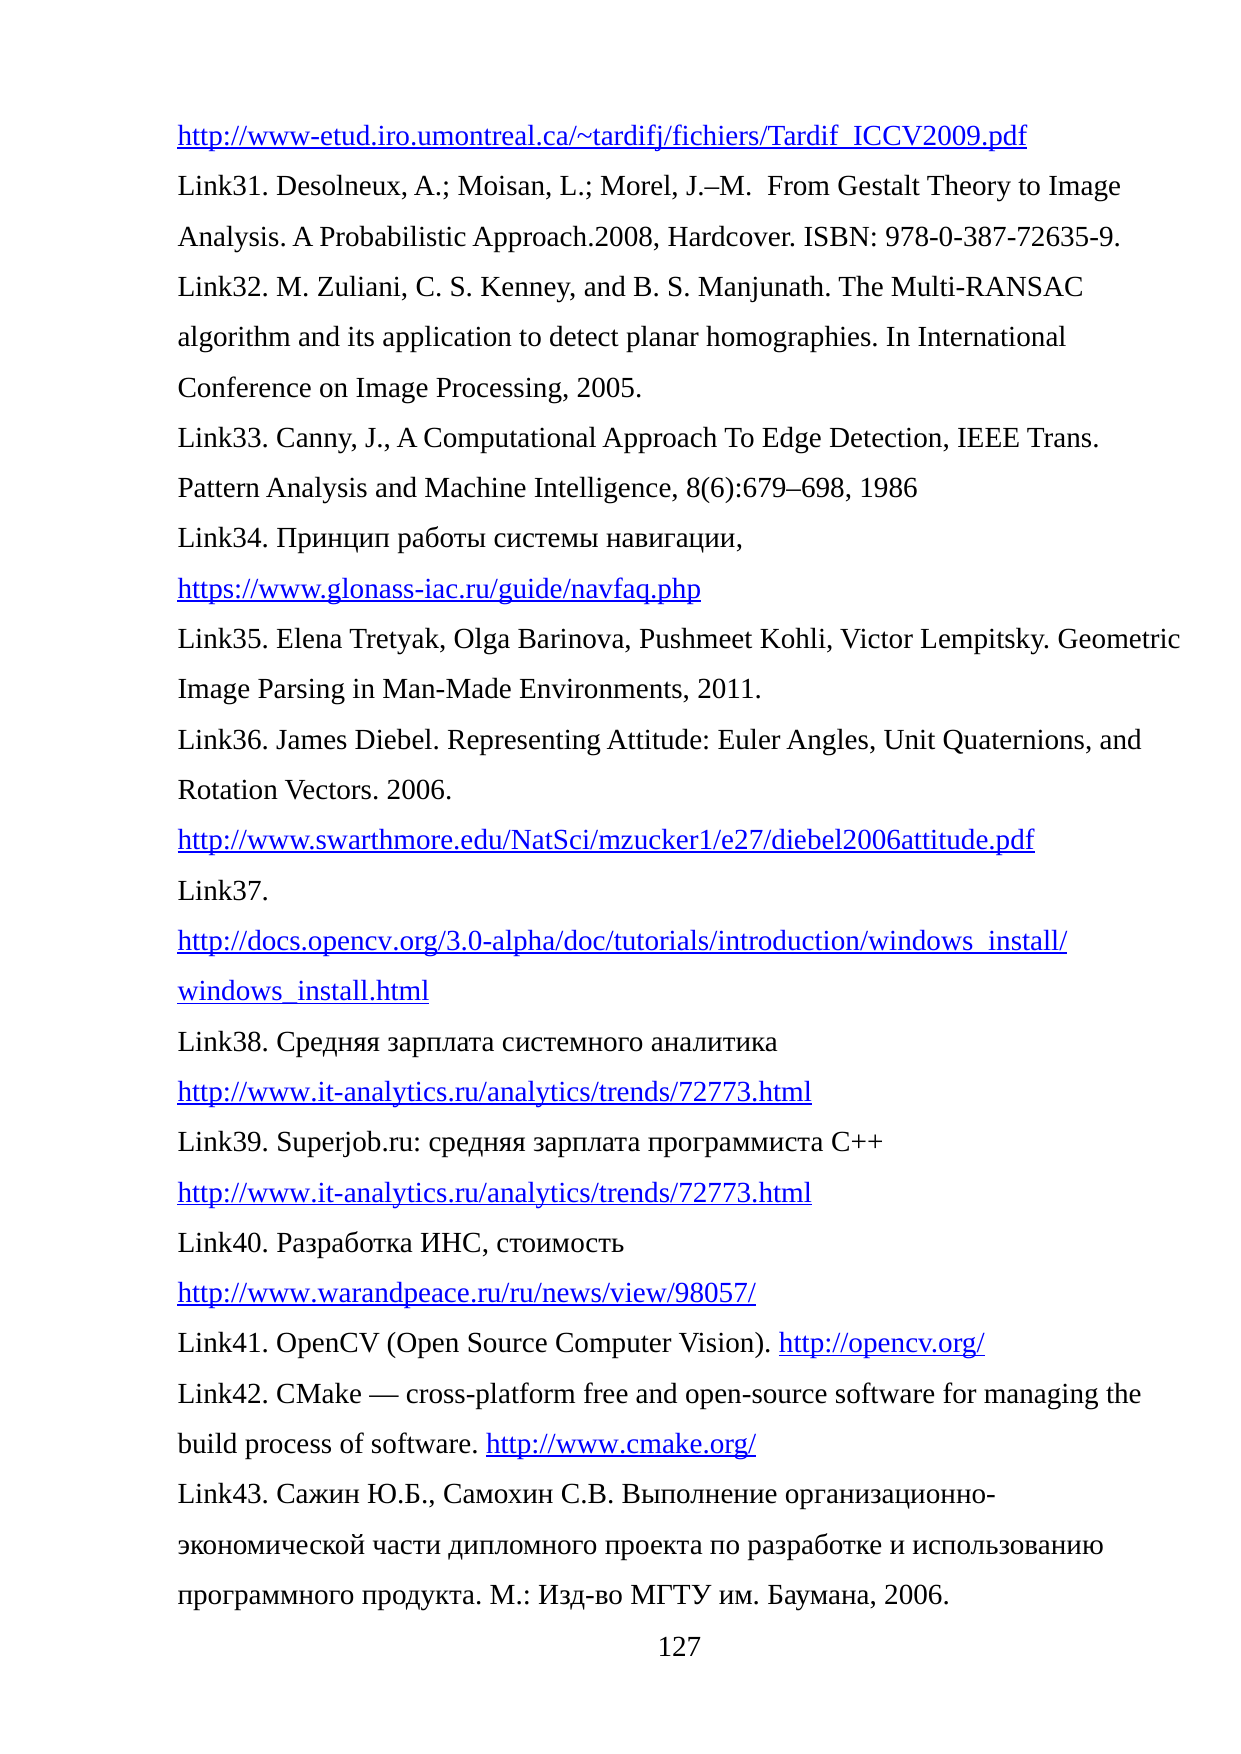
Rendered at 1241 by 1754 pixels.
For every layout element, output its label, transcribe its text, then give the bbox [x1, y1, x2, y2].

text Link31. Desolneux, A.; Moisan, L.; Morel, J.–M. From Gestalt Theory to Image Analysis. A Probabilistic Approach.2008, Hardcover. ISBN: 978-0-387-72635-9. [177, 168, 1181, 252]
text Link39. Superjob.ru: средняя зарплата программиста C++ http://www.it-analytics.ru/analytics/trends/72773.html [177, 1124, 1181, 1208]
text Link38. Средняя зарплата системного аналитика http://www.it-analytics.ru/analytics/trends/72773.html [177, 1024, 1181, 1108]
text Link36. James Diebel. Representing Attitude: Euler Angles, Unit Quaternions, and Rotation Vectors. 2006. http://www.swarthmore.edu/NatSci/mzucker1/e27/diebel2006attitude.pdf [177, 722, 1181, 856]
text Link37. http://docs.opencv.org/3.0-alpha/doc/tutorials/introduction/windows_install/windows_install.html [177, 873, 1181, 1007]
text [177, 118, 1181, 152]
text Link33. Canny, J., A Computational Approach To Edge Detection, IEEE Trans. Pattern Analysis and Machine Intelligence, 8(6):679–698, 1986 [177, 420, 1181, 504]
text Link35. Elena Tretyak, Olga Barinova, Pushmeet Kohli, Victor Lempitsky. Geometric Image Parsing in Man-Made Environments, 2011. [177, 621, 1181, 705]
text Link42. CMake — cross-platform free and open-source software for managing the build process of software. http://www.cmake.org/ [177, 1376, 1181, 1460]
text Link40. Разработка ИНС, стоимость http://www.warandpeace.ru/ru/news/view/98057/ [177, 1225, 1181, 1309]
text Link43. Сажин Ю.Б., Самохин С.В. Выполнение организационно-экономической части дипломного проекта по разработке и использованию программного продукта. М.: Изд-во МГТУ им. Баумана, 2006. [177, 1477, 1181, 1611]
text Link32. M. Zuliani, C. S. Kenney, and B. S. Manjunath. The Multi-RANSAC algorithm and its application to detect planar homographies. In International Conference on Image Processing, 2005. [177, 269, 1181, 403]
text Link34. Принцип работы системы навигации, https://www.glonass-iac.ru/guide/navfaq.php [177, 521, 1181, 604]
text Link41. OpenCV (Open Source Computer Vision). http://opencv.org/ [177, 1326, 1181, 1359]
